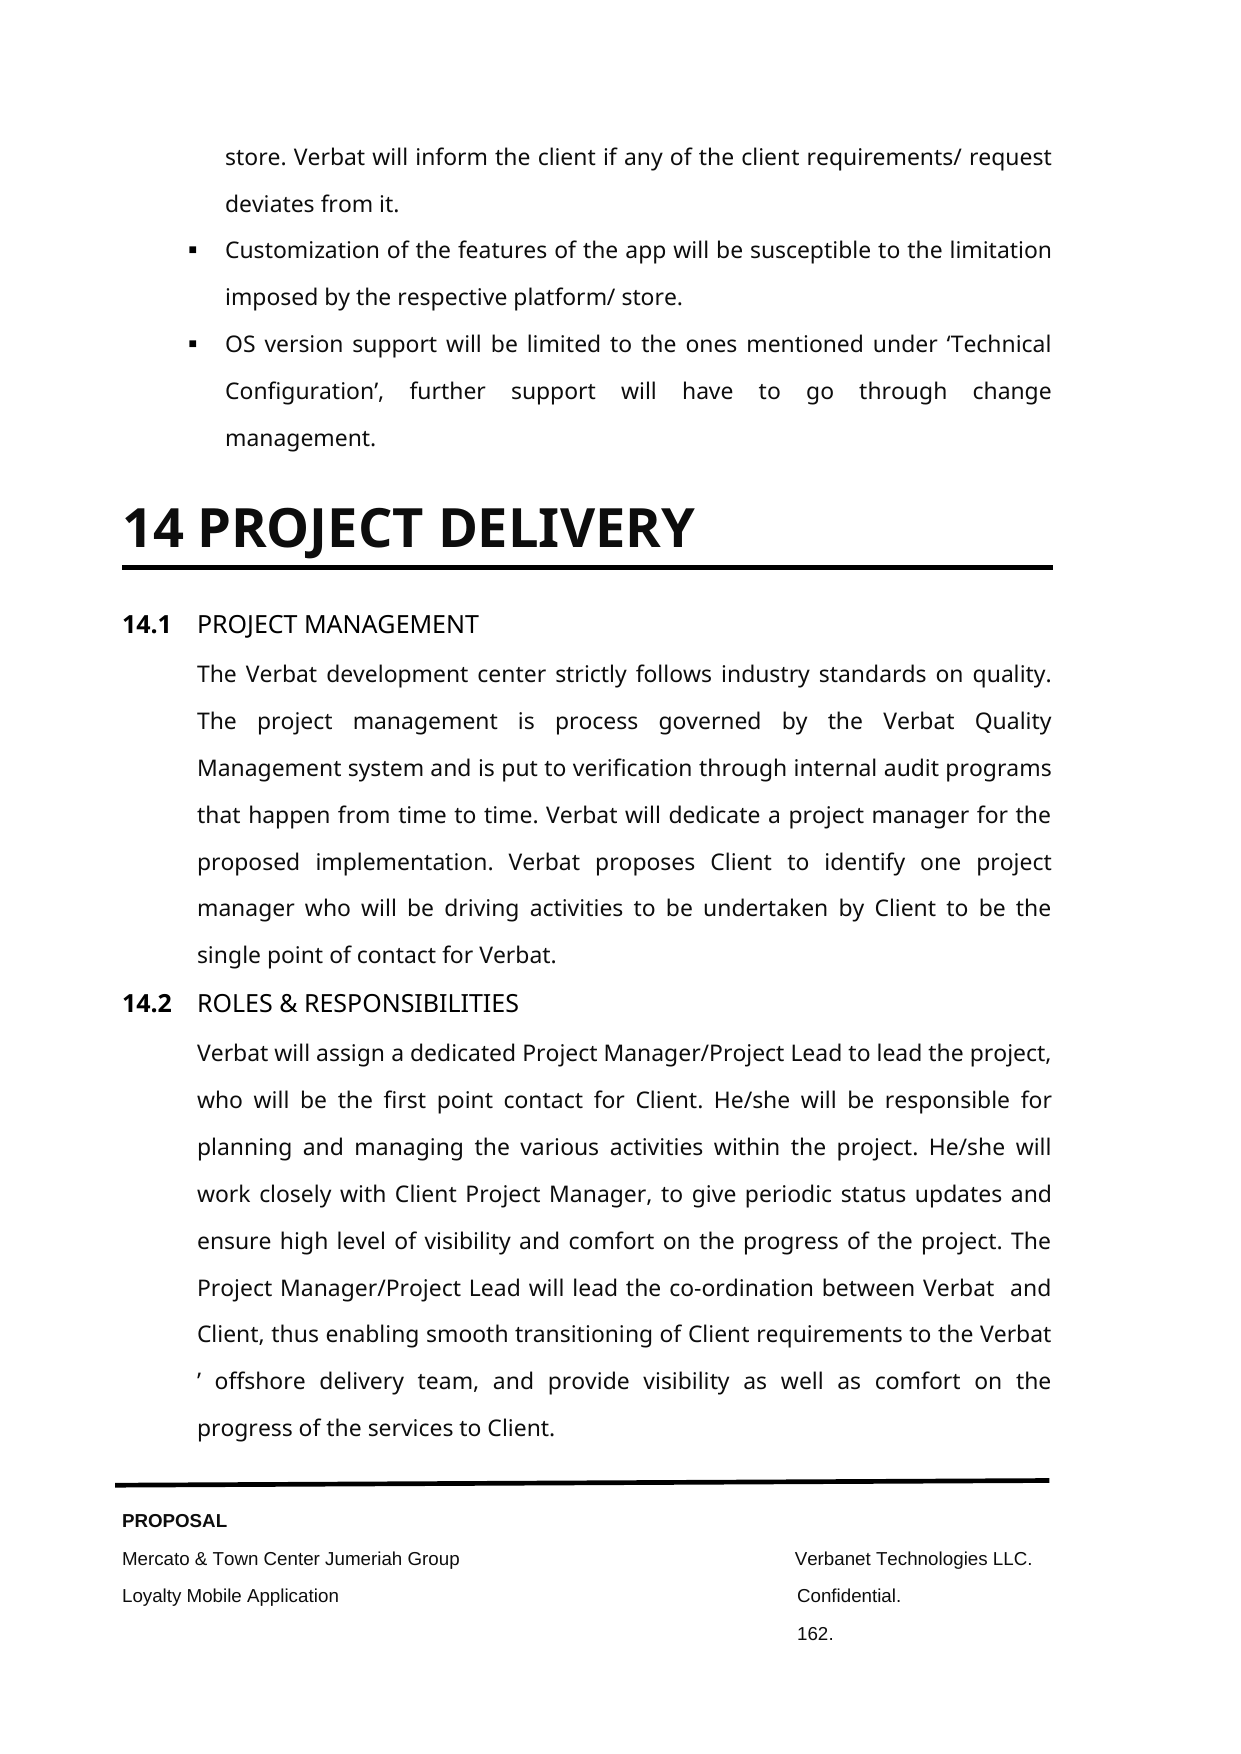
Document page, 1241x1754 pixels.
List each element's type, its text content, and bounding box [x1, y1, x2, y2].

text The Verbat development center strictly follows industry standards on quality. The project management is process governed by the Verbat Quality Management system and is put to verification through internal audit programs that happen from time to time. Verbat will dedicate a project manager for the proposed implementation. Verbat proposes Client to identify one project manager who will be driving activities to be undertaken by Client to be the single point of contact for Verbat. [197, 658, 1053, 971]
subtitle PROJECT DELIVERY [122, 489, 1053, 565]
list Customization of the features of the app will be susceptible to the limitation imposed by the respective platform/ store. [187, 234, 1053, 312]
text Verbat will assign a dedicated Project Manager/Project Lead to lead the project, who will be the first point contact for Client. He/she will be responsible for planning and managing the various activities within the project. He/she will work closely with Client Project Manager, to give periodic status updates and ensure high level of visibility and comfort on the progress of the project. The Project Manager/Project Lead will lead the co-ordination between Verbat and Client, thus enabling smooth transitioning of Client requirements to the Verbat ’ offshore delivery team, and provide visibility as well as comfort on the progress of the services to Client. [197, 1037, 1053, 1443]
subtitle PROJECT MANAGEMENT [122, 607, 1053, 641]
subtitle ROLES & RESPONSIBILITIES [122, 986, 1053, 1020]
list OS version support will be limited to the ones mentioned under ‘Technical Configuration’, further support will have to go through change management. [187, 328, 1053, 453]
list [187, 141, 1053, 219]
